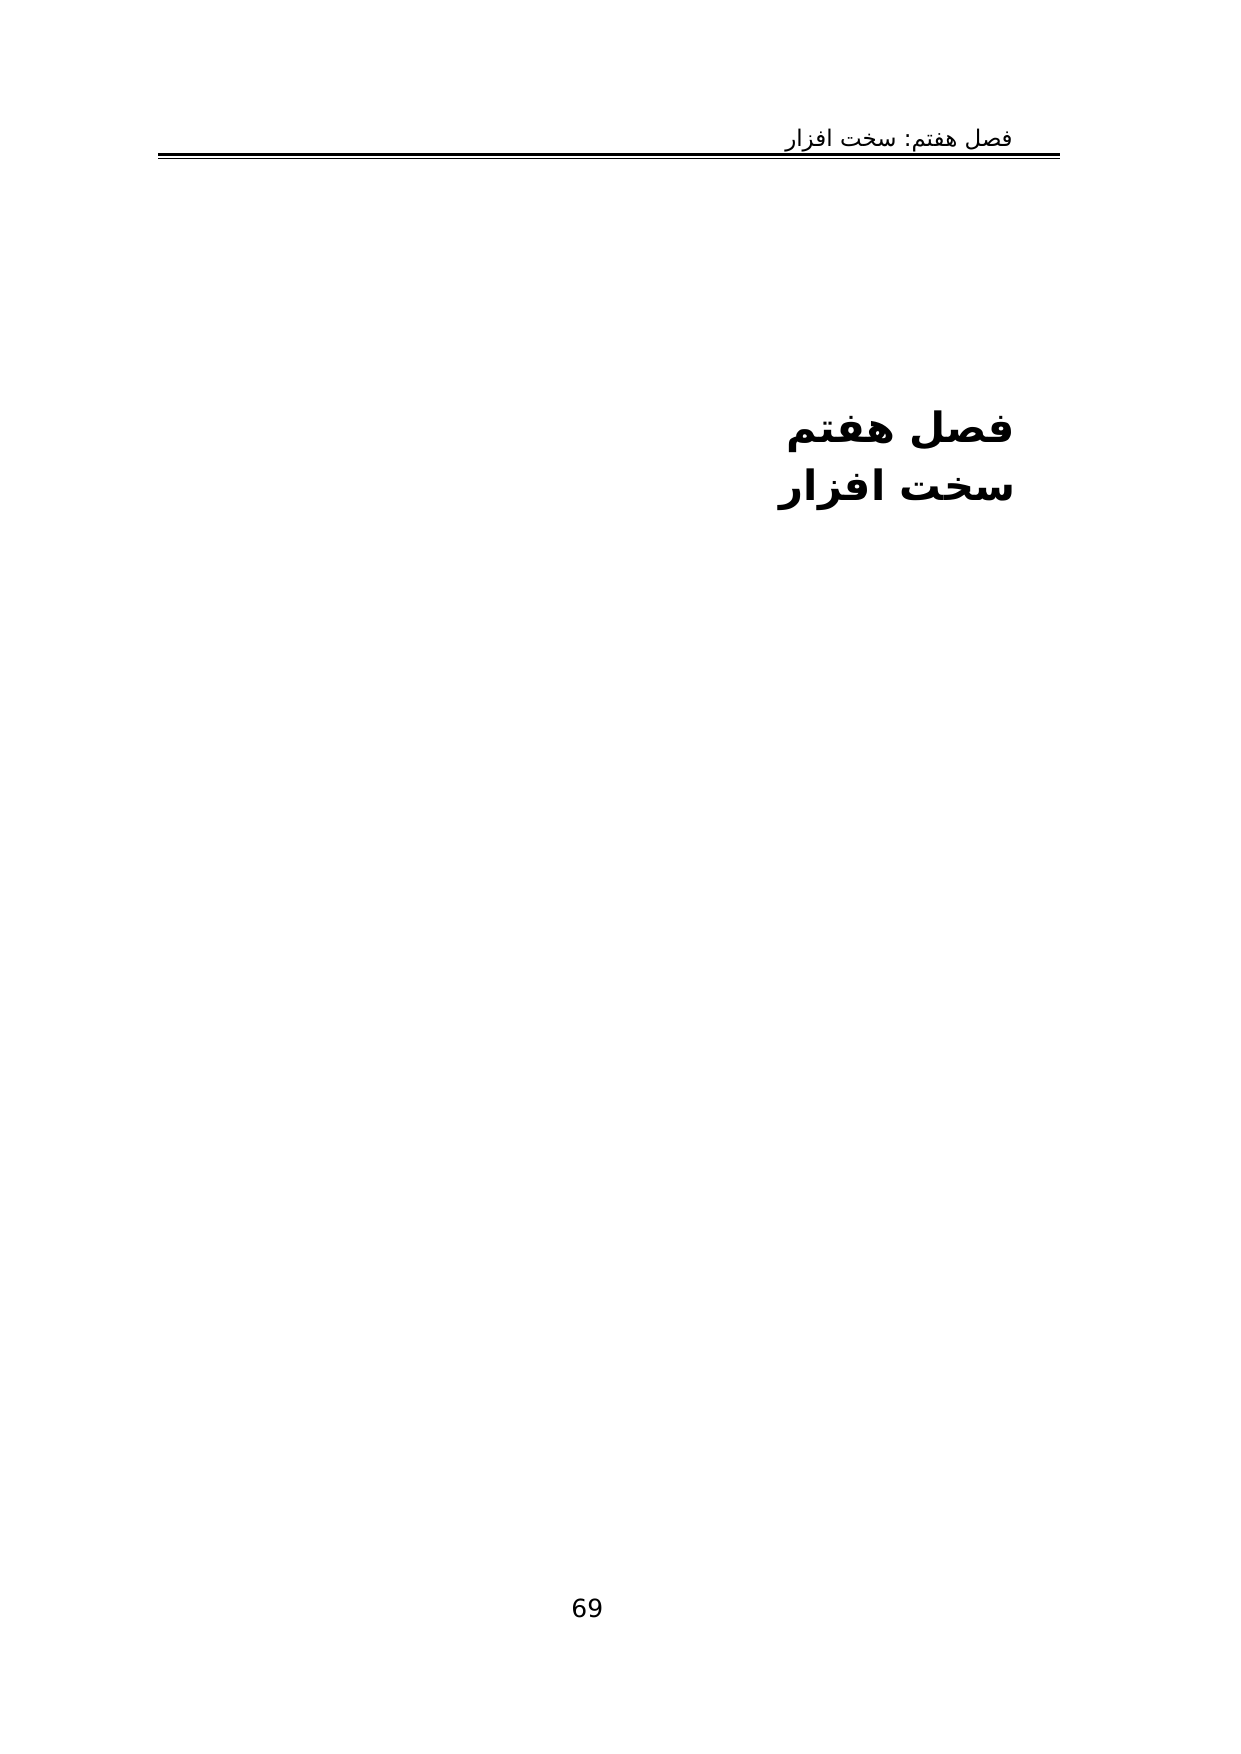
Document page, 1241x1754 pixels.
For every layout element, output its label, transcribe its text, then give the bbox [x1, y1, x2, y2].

subtitle فصل هفتم سخت افزار [150, 345, 1060, 510]
